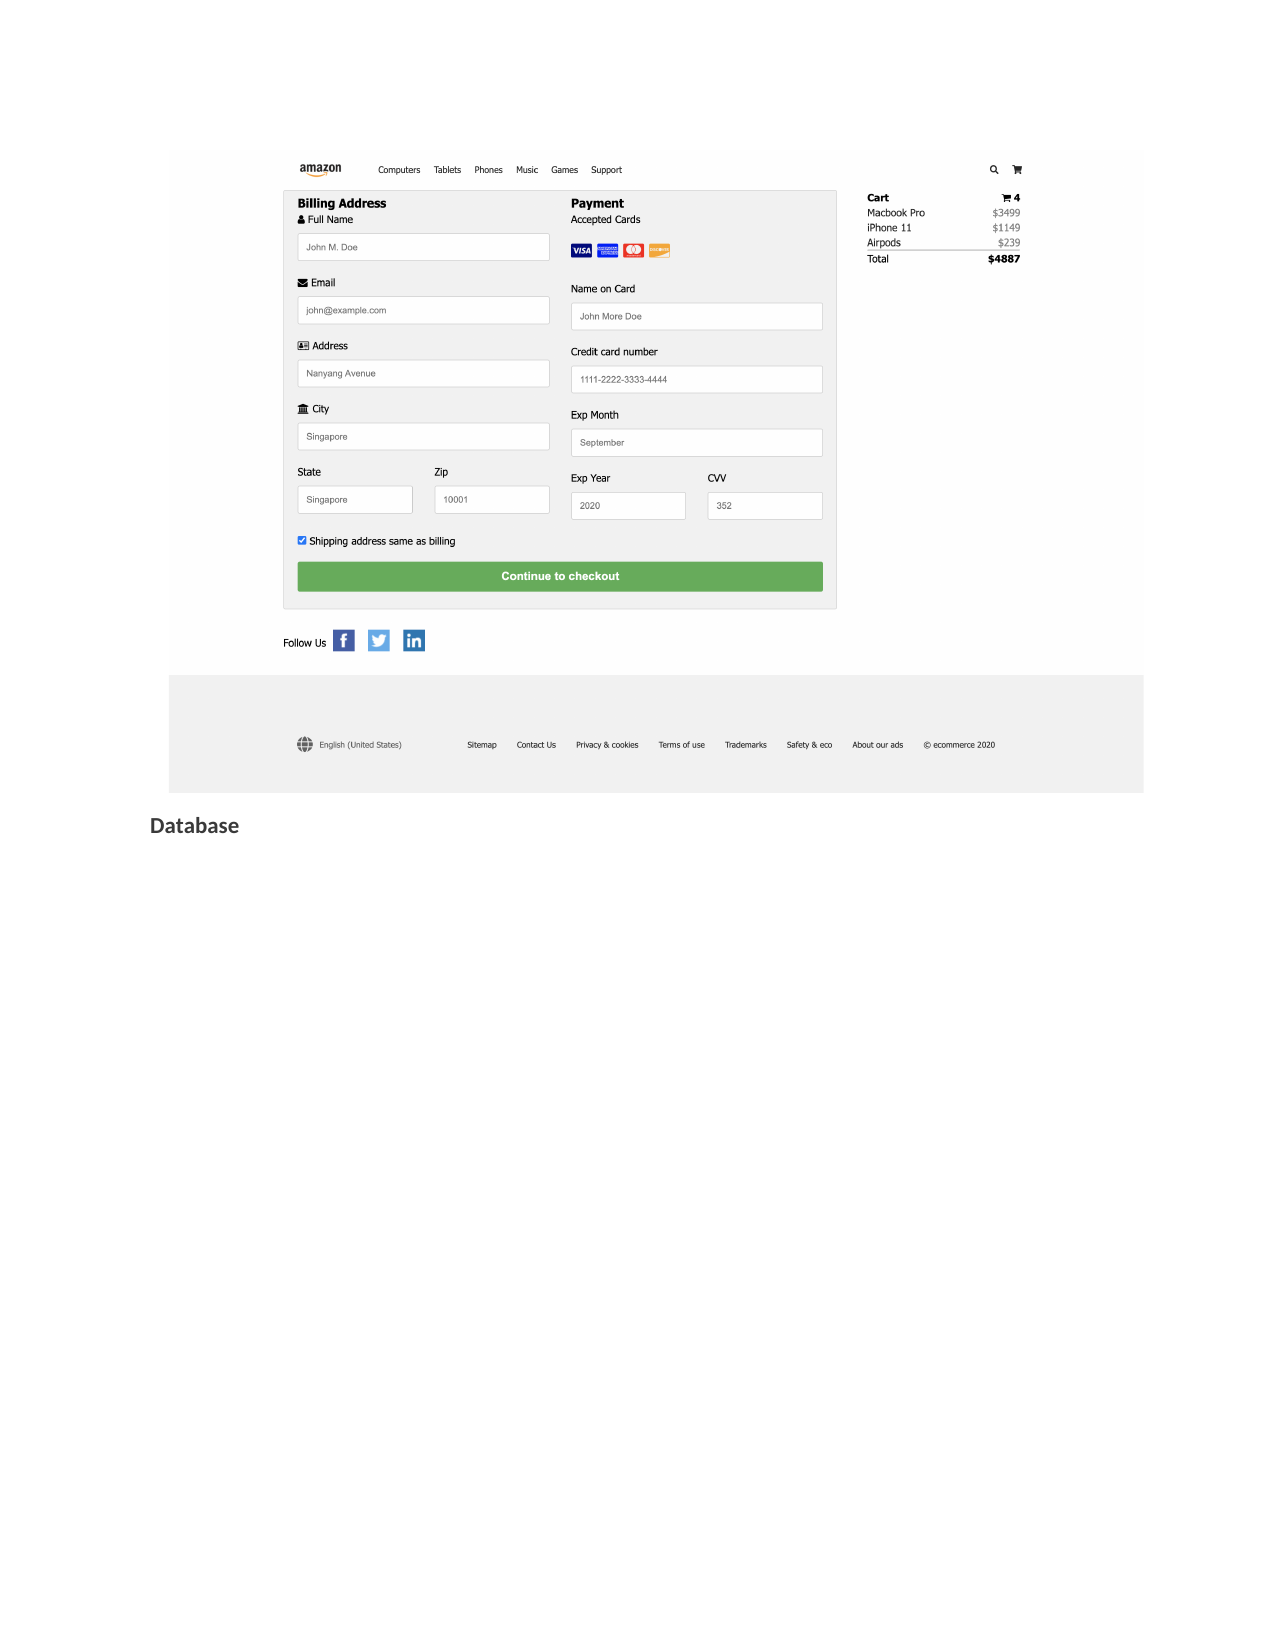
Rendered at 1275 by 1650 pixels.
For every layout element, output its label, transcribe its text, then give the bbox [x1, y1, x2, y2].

text Database [150, 811, 1125, 839]
